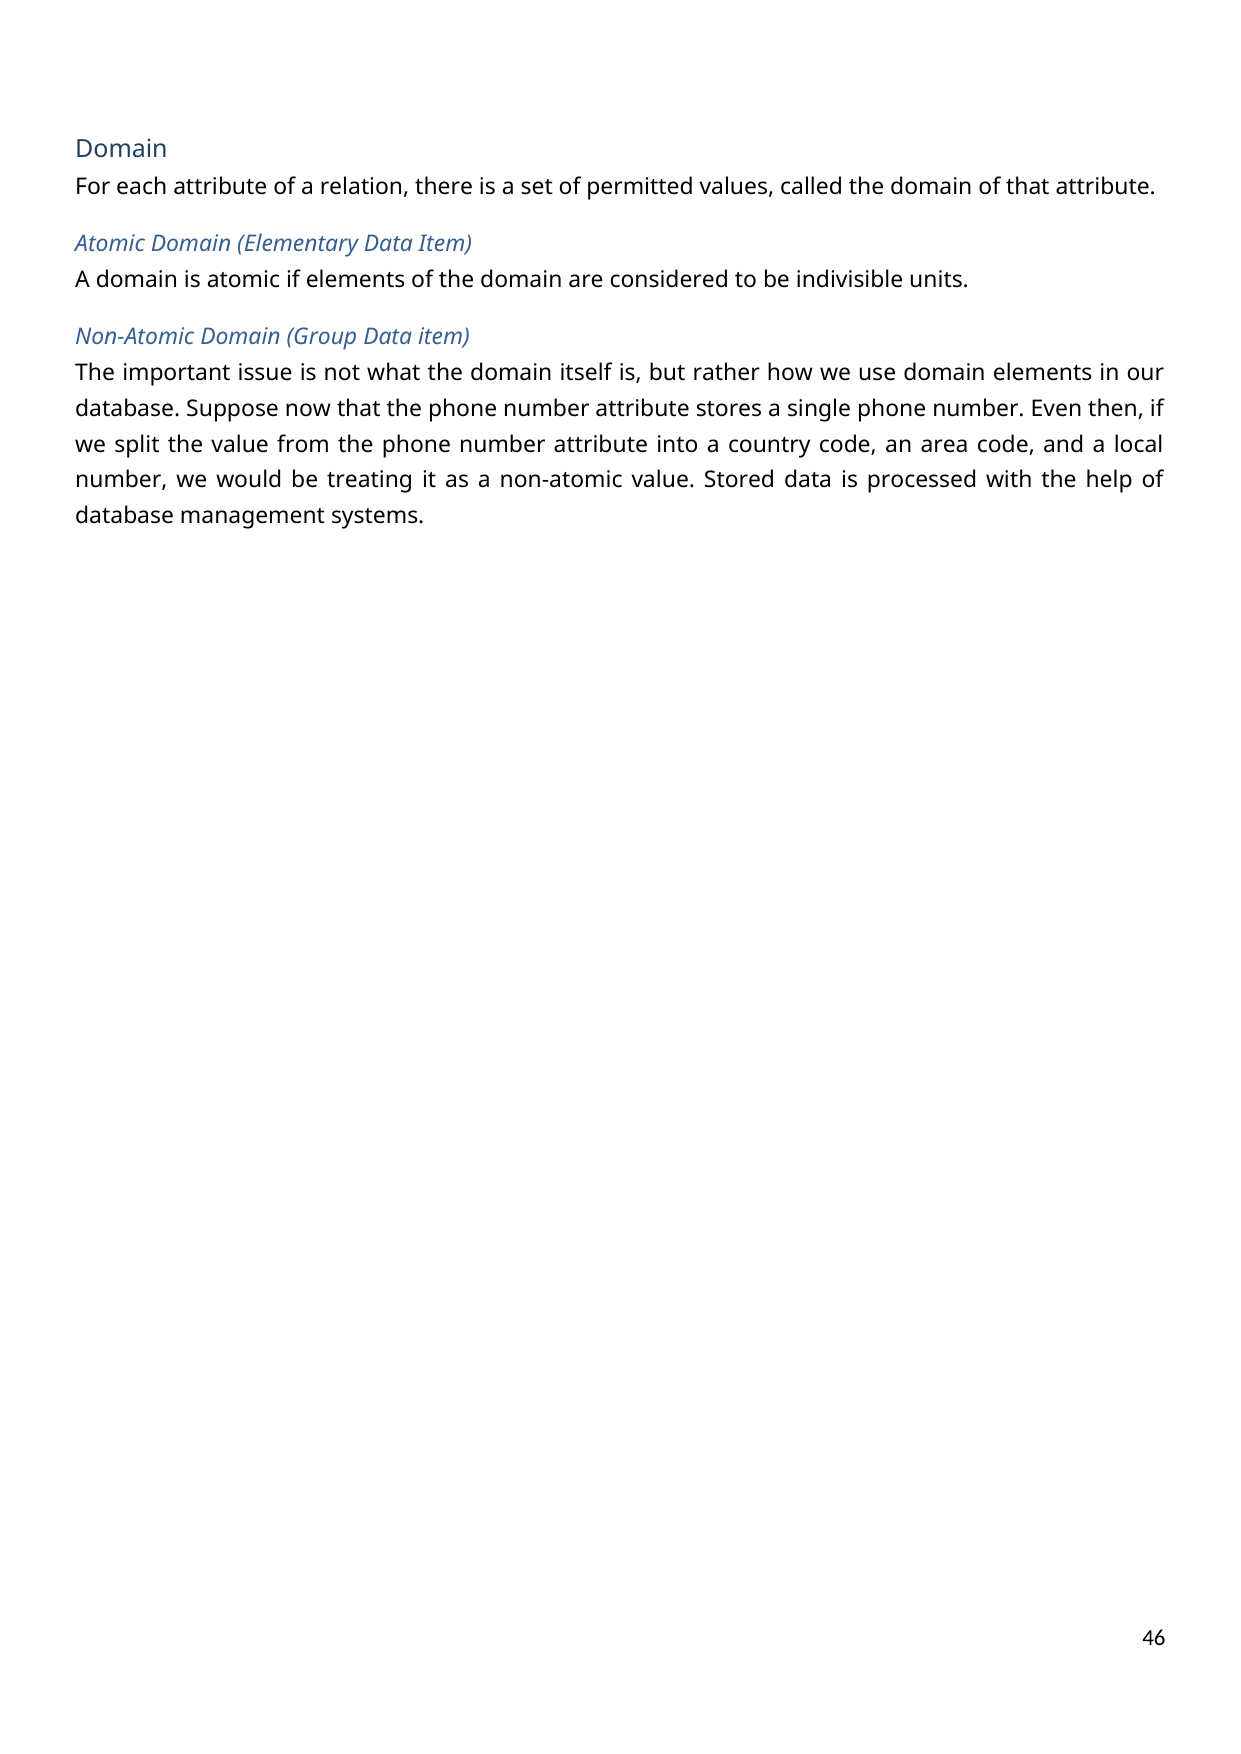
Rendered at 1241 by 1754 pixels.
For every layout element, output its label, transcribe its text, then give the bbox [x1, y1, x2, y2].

text For each attribute of a relation, there is a set of permitted values, called the domain of that attribute. [75, 170, 1165, 201]
text The important issue is not what the domain itself is, but rather how we use domain elements in our database. Suppose now that the phone number attribute stores a single phone number. Even then, if we split the value from the phone number attribute into a country code, an area code, and a local number, we would be treating it as a non-atomic value. Stored data is processed with the help of database management systems. [75, 356, 1165, 531]
text A domain is atomic if elements of the domain are considered to be indivisible units. [75, 263, 1165, 294]
subtitle Non-Atomic Domain (Group Data item) [75, 320, 1165, 351]
subtitle Atomic Domain (Elementary Data Item) [75, 227, 1165, 258]
subtitle Domain [75, 131, 1165, 165]
